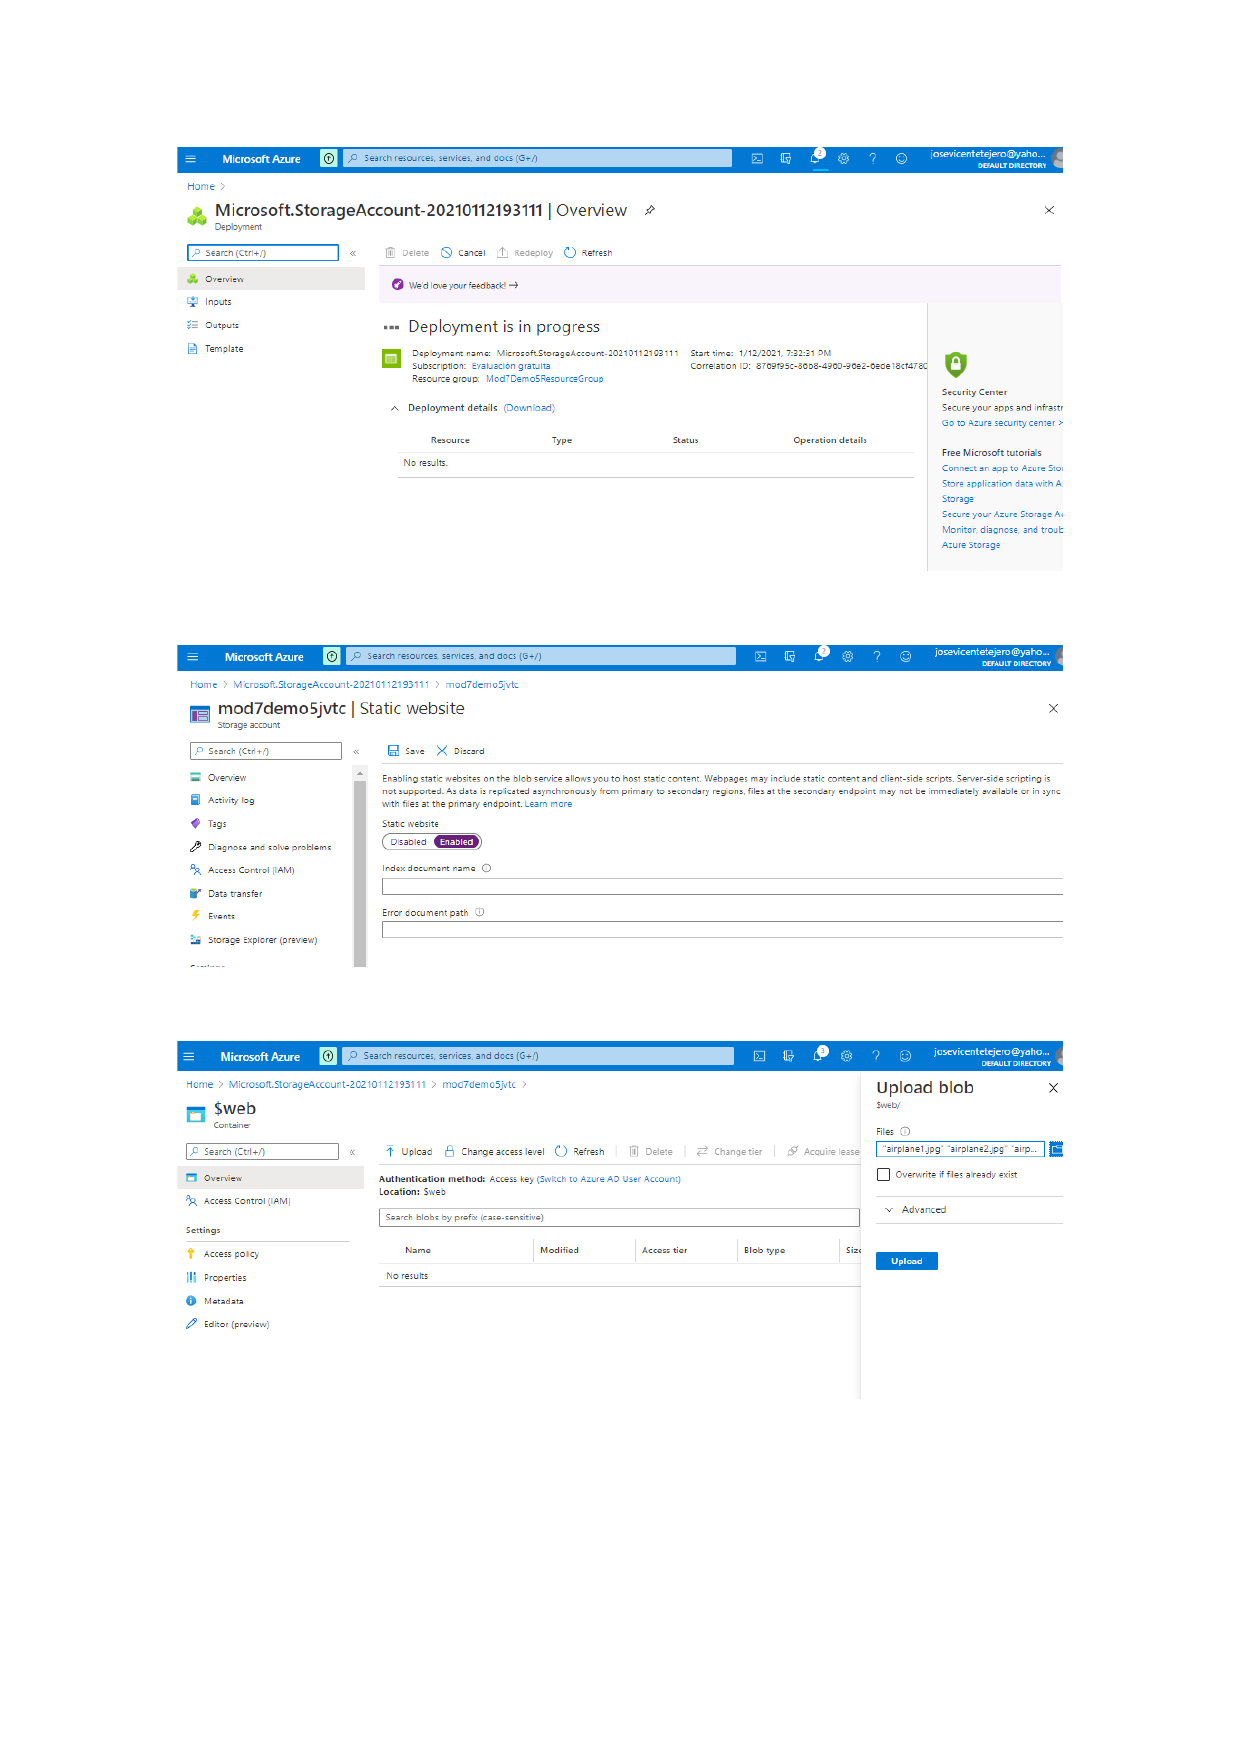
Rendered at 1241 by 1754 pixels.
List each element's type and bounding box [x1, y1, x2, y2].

picture [177, 147, 1063, 571]
picture [177, 645, 1063, 967]
picture [177, 1041, 1063, 1399]
